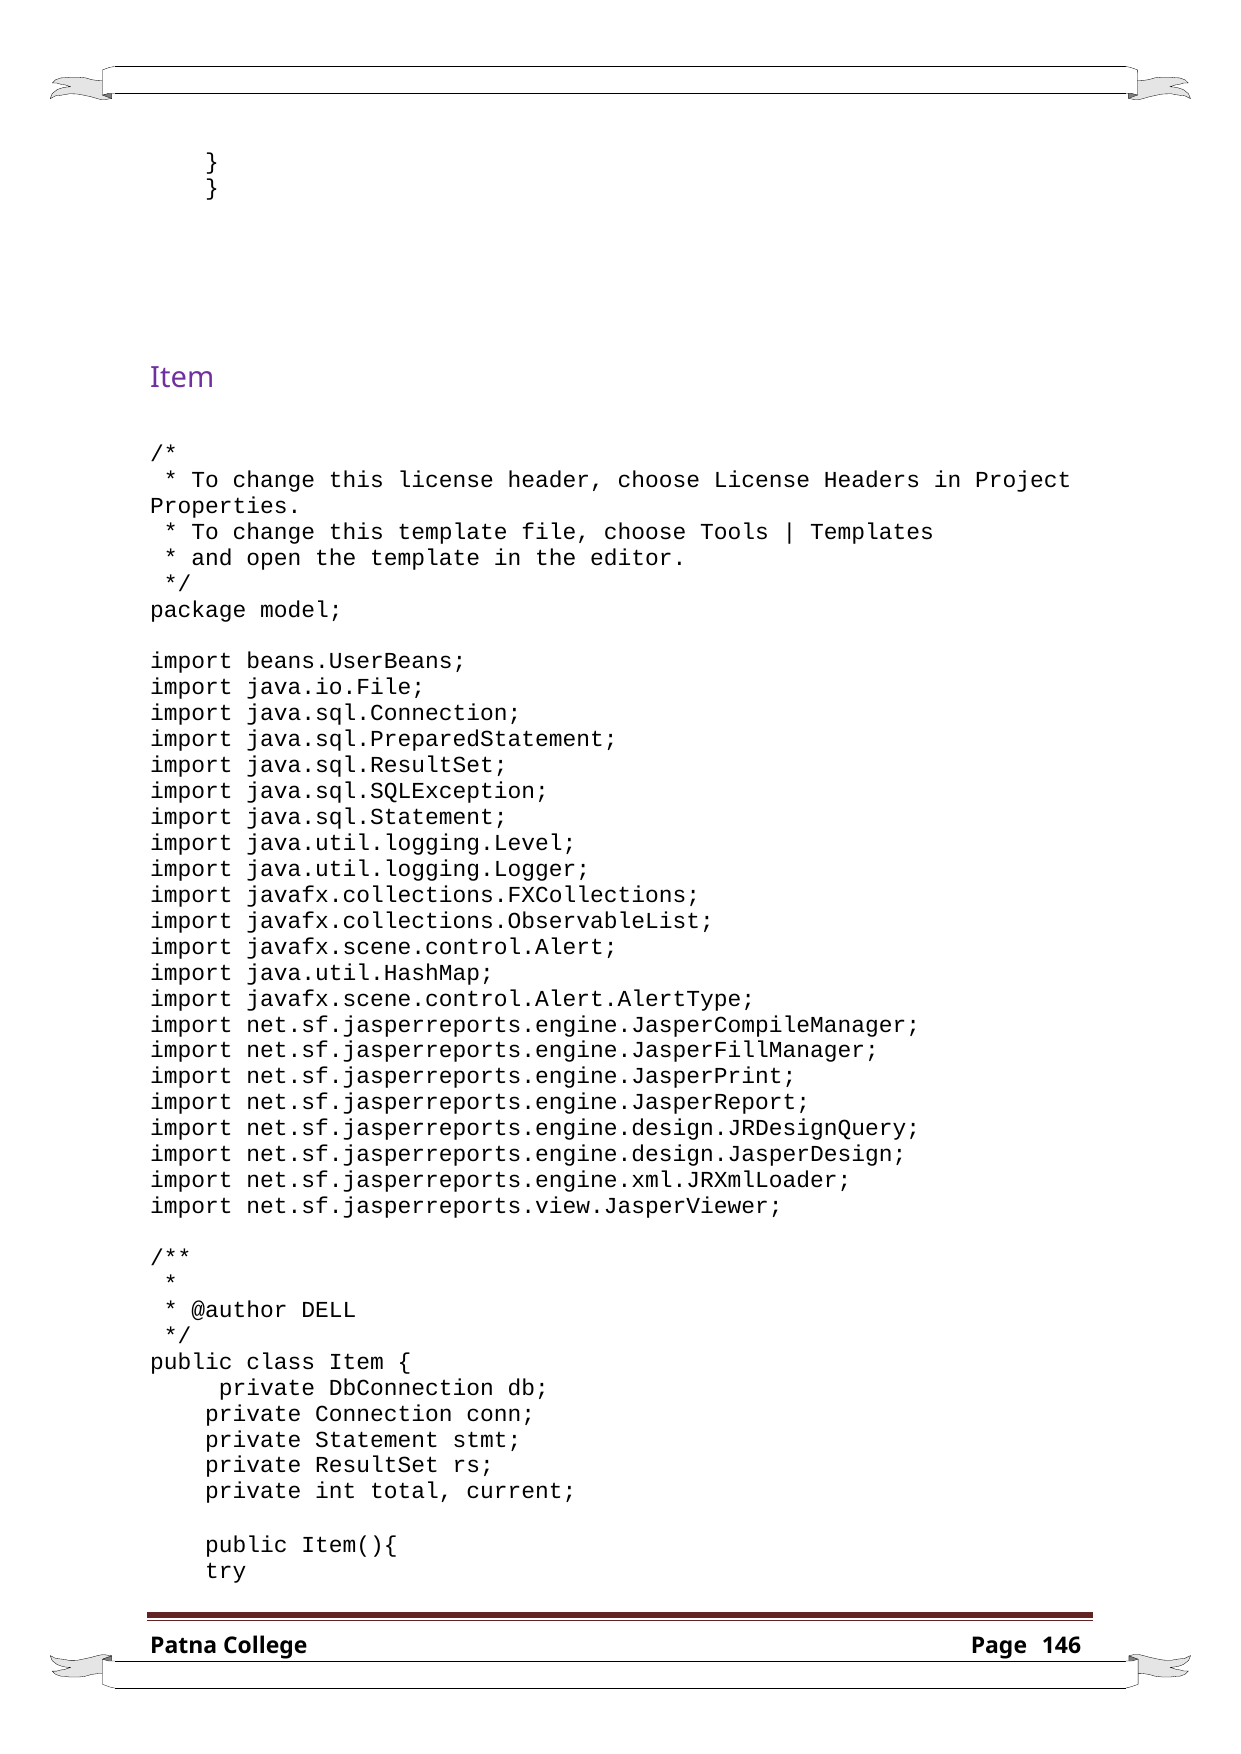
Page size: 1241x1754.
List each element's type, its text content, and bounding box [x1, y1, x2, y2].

text } [150, 176, 1090, 202]
text } [150, 150, 1090, 176]
text Item [150, 357, 1090, 396]
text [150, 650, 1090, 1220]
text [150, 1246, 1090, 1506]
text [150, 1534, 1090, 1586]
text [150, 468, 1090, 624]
text /* [150, 442, 1090, 468]
